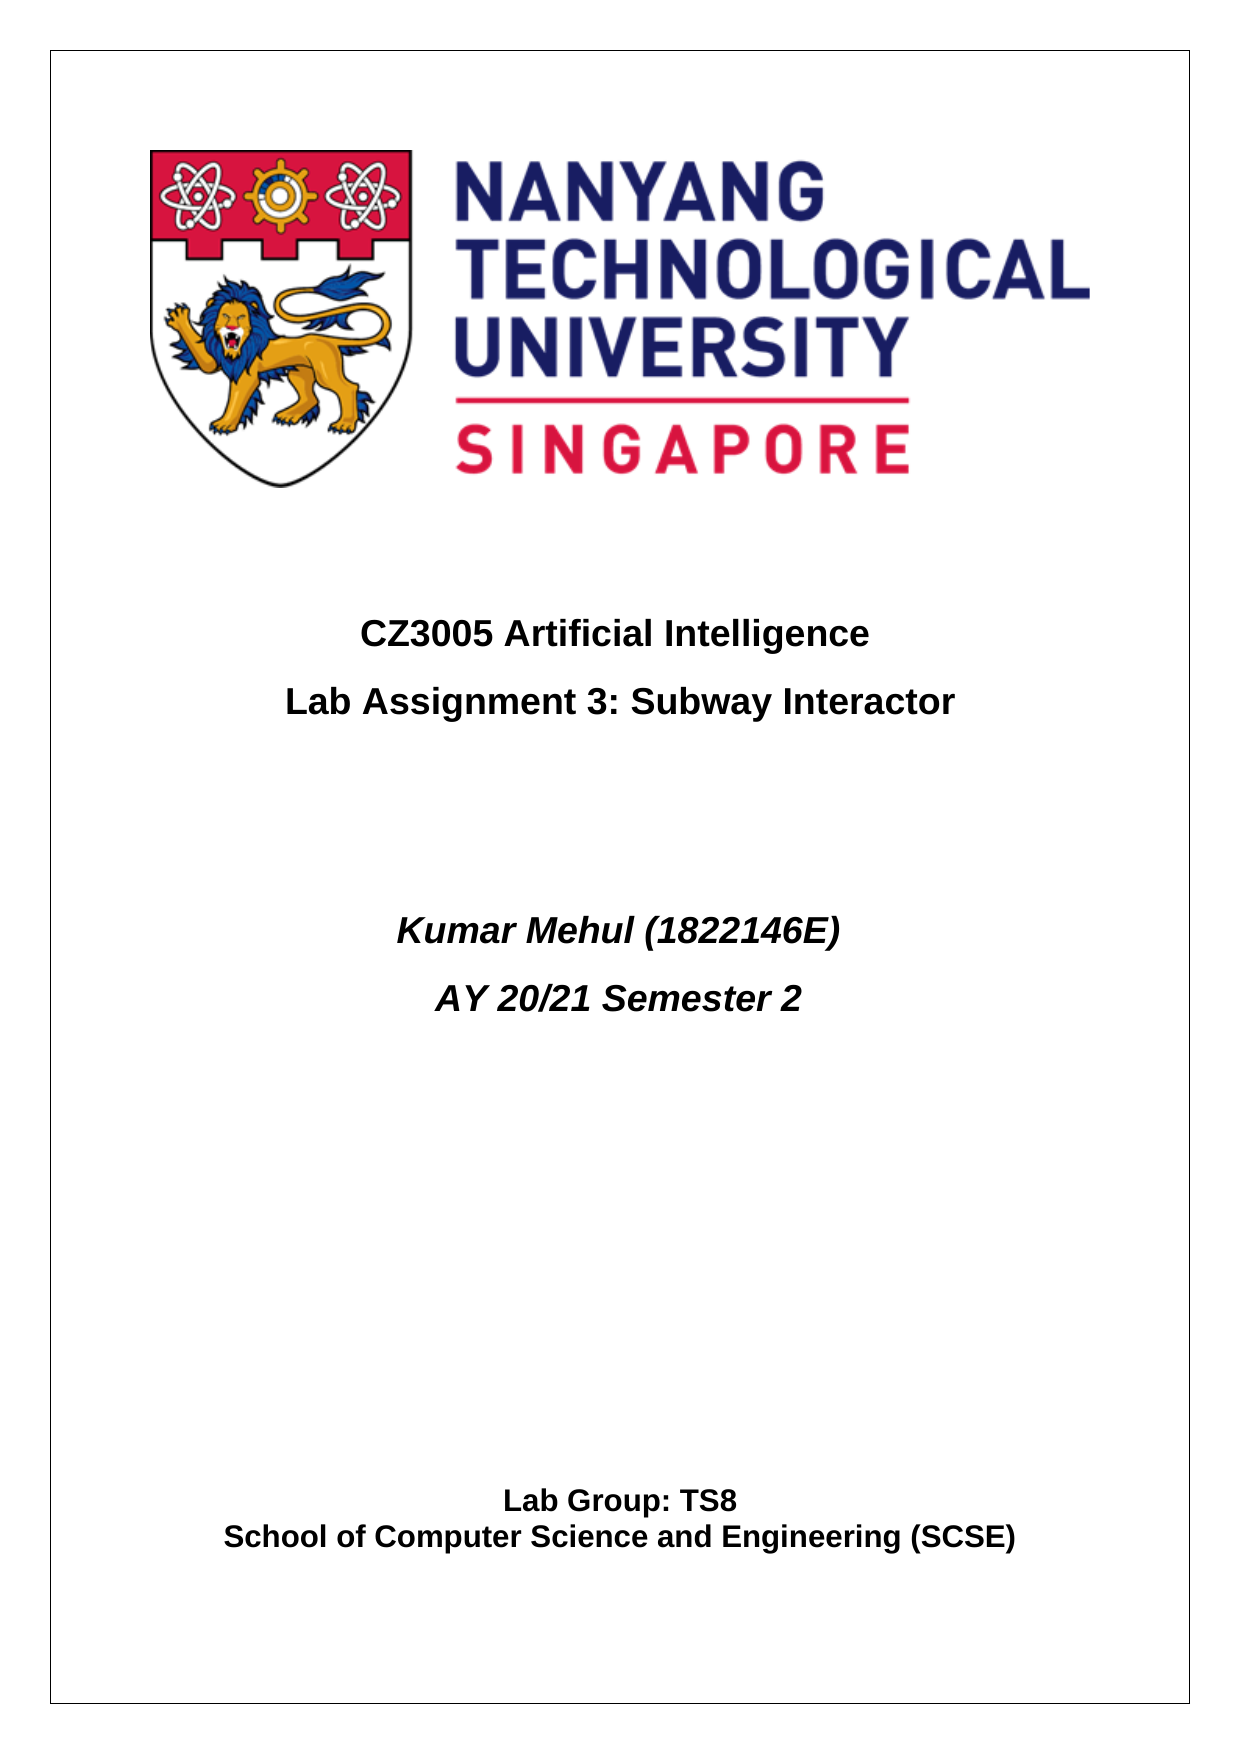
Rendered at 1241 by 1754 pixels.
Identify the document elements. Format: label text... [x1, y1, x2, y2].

text Kumar Mehul (1822146E) [150, 908, 1090, 952]
text Lab Assignment 3: Subway Interactor [150, 679, 1090, 722]
text School of Computer Science and Engineering (SCSE) [150, 1518, 1090, 1554]
picture [150, 150, 1090, 488]
text Lab Group: TS8 [150, 1482, 1090, 1518]
text CZ3005 Artificial Intelligence [150, 611, 1090, 654]
text AY 20/21 Semester 2 [150, 977, 1090, 1020]
